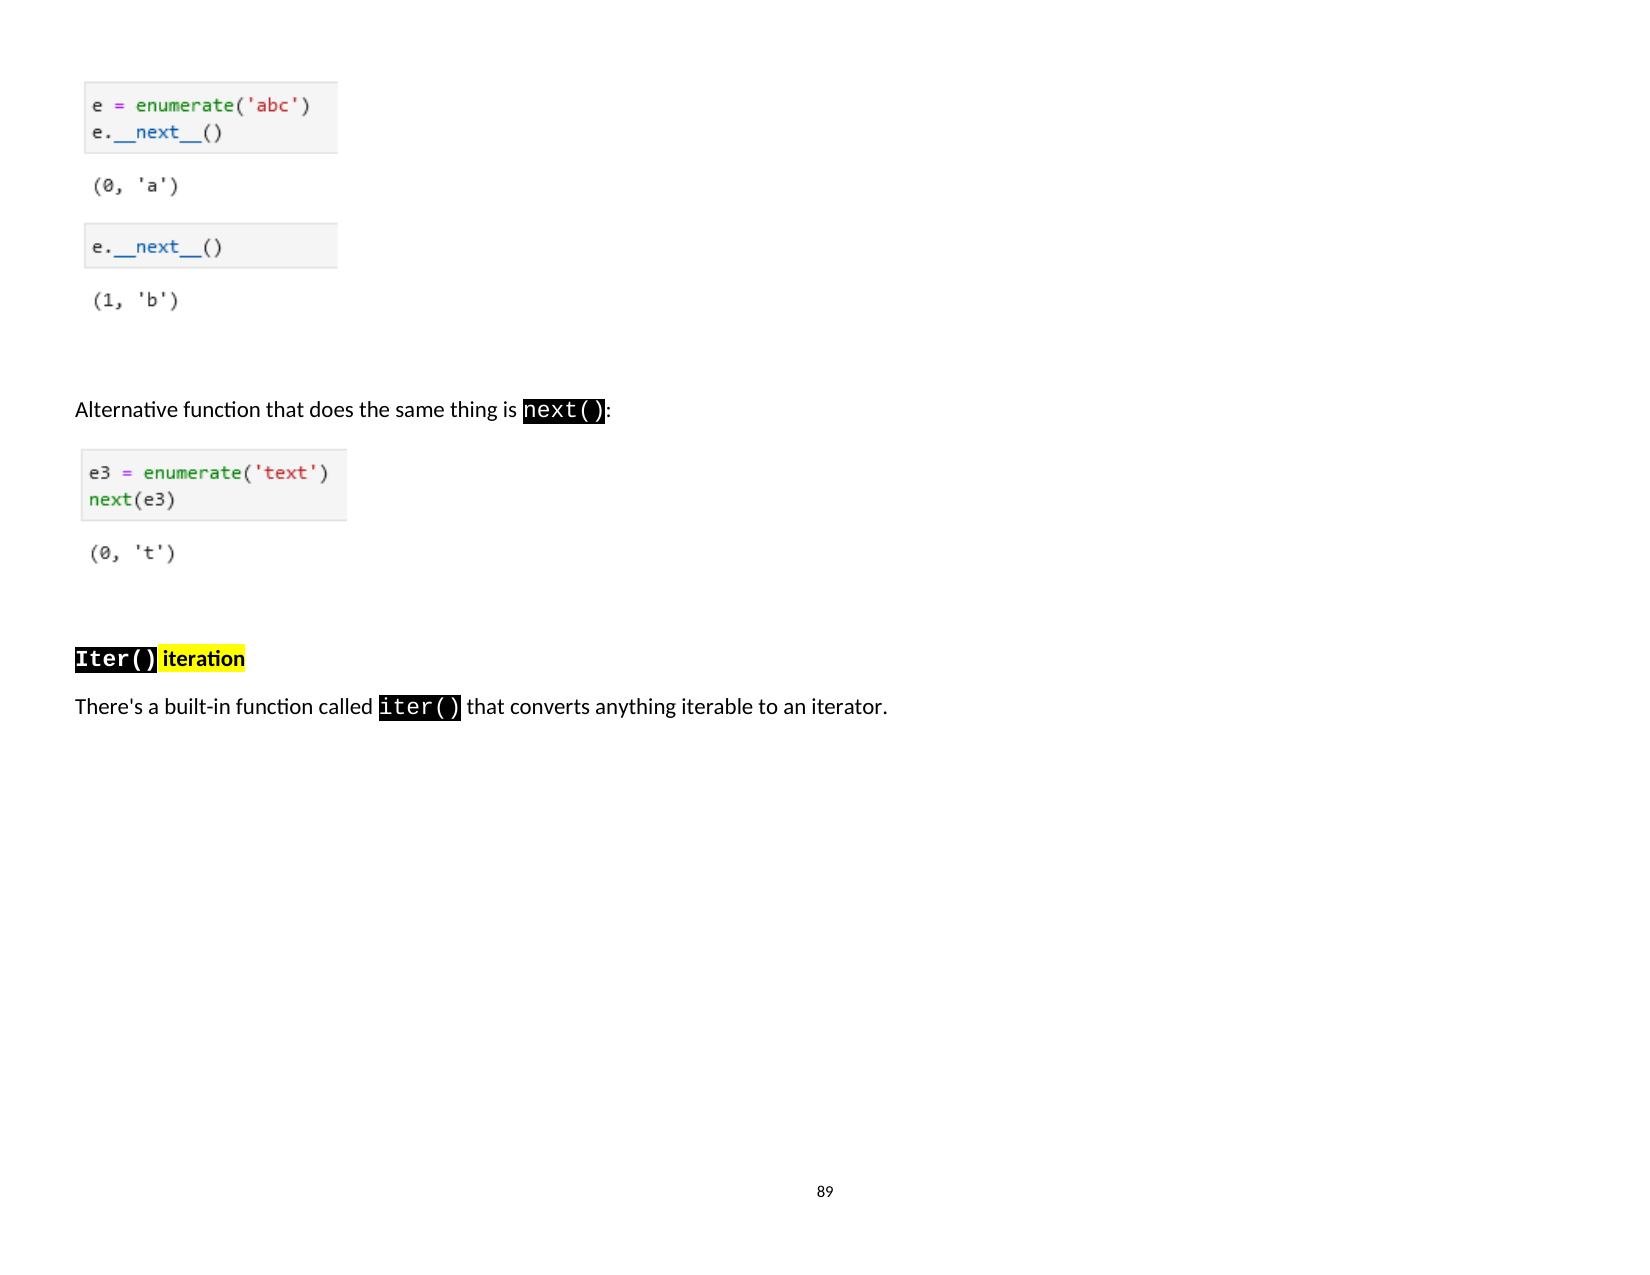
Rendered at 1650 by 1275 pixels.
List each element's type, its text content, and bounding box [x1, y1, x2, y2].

text There's a built-in function called iter() that converts anything iterable to an iterator. [75, 692, 1575, 721]
text Iter() iteration [75, 644, 1575, 673]
picture [75, 75, 338, 330]
text Alternative function that does the same thing is next(): [75, 395, 1575, 424]
picture [75, 443, 347, 578]
